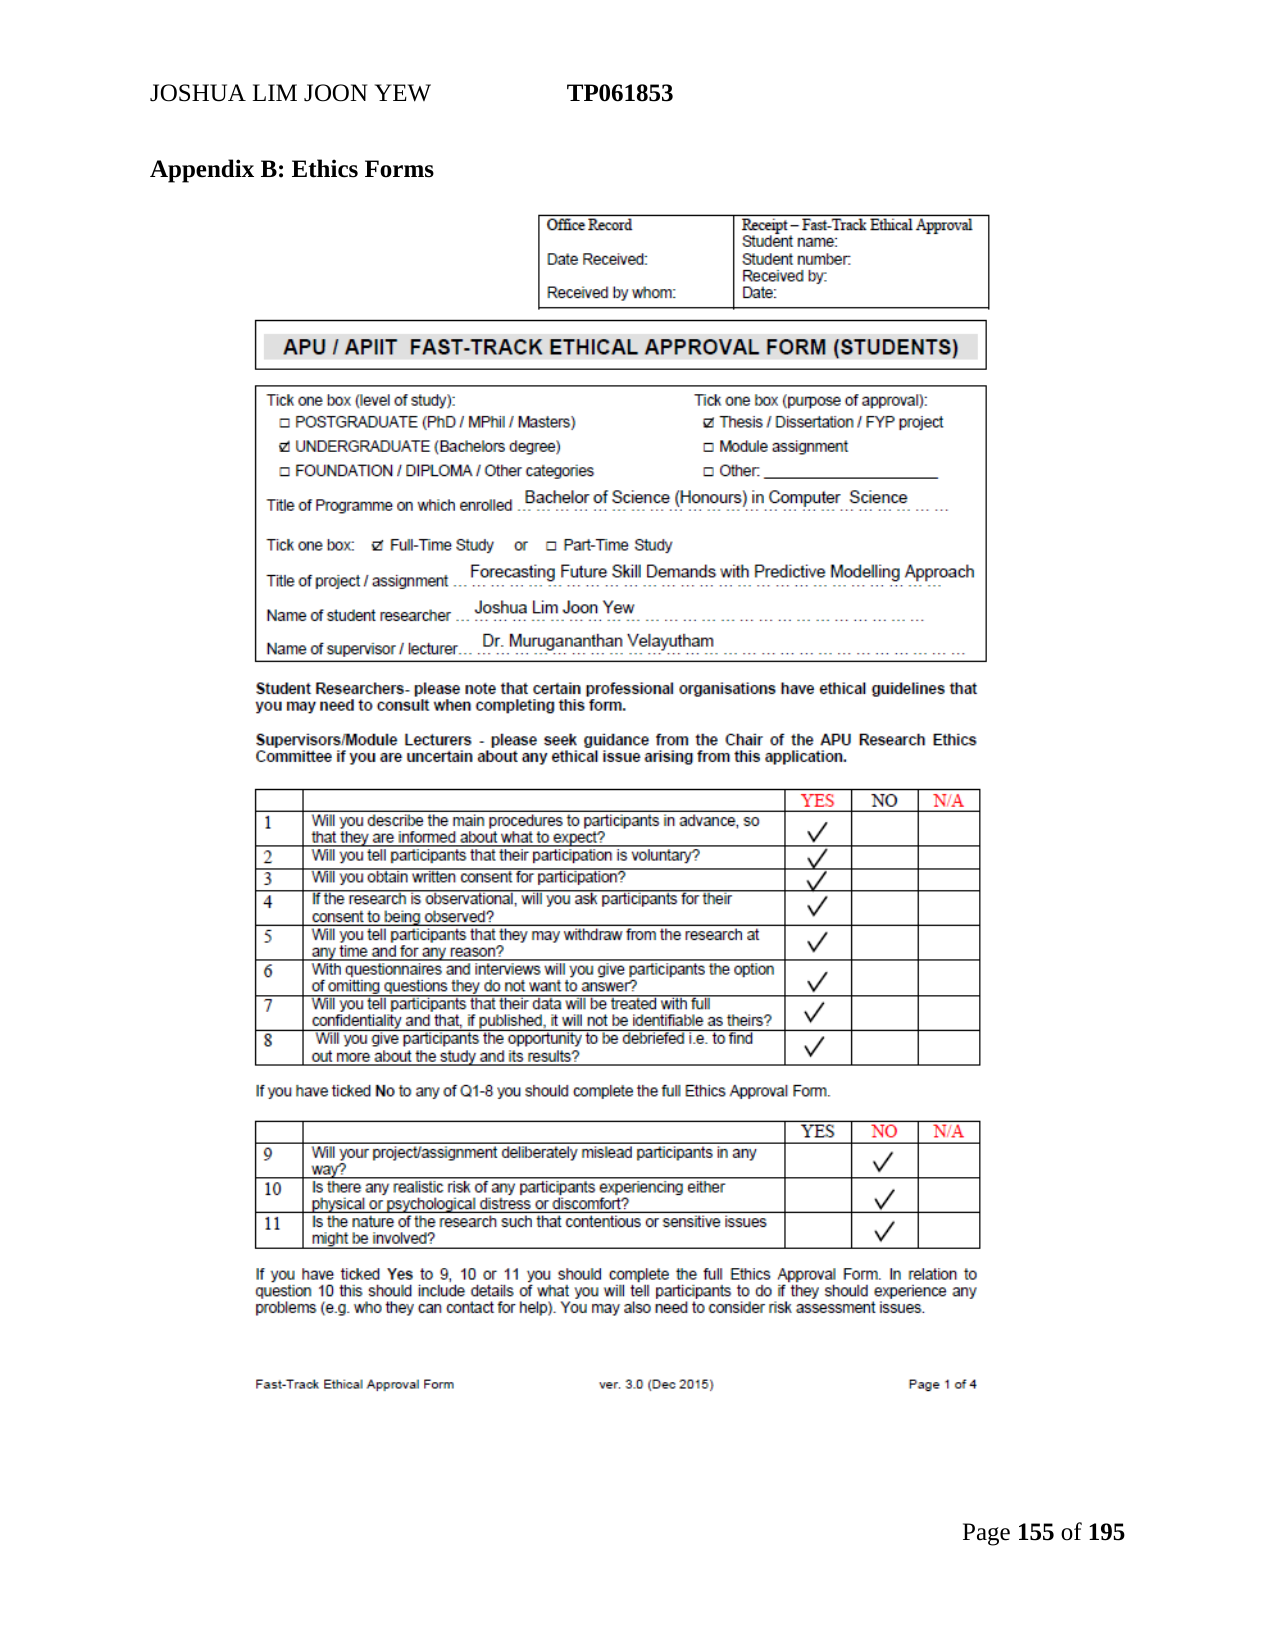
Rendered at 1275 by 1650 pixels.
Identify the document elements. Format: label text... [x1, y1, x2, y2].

picture [150, 197, 1028, 1431]
subtitle Appendix B: Ethics Forms [150, 154, 1125, 183]
